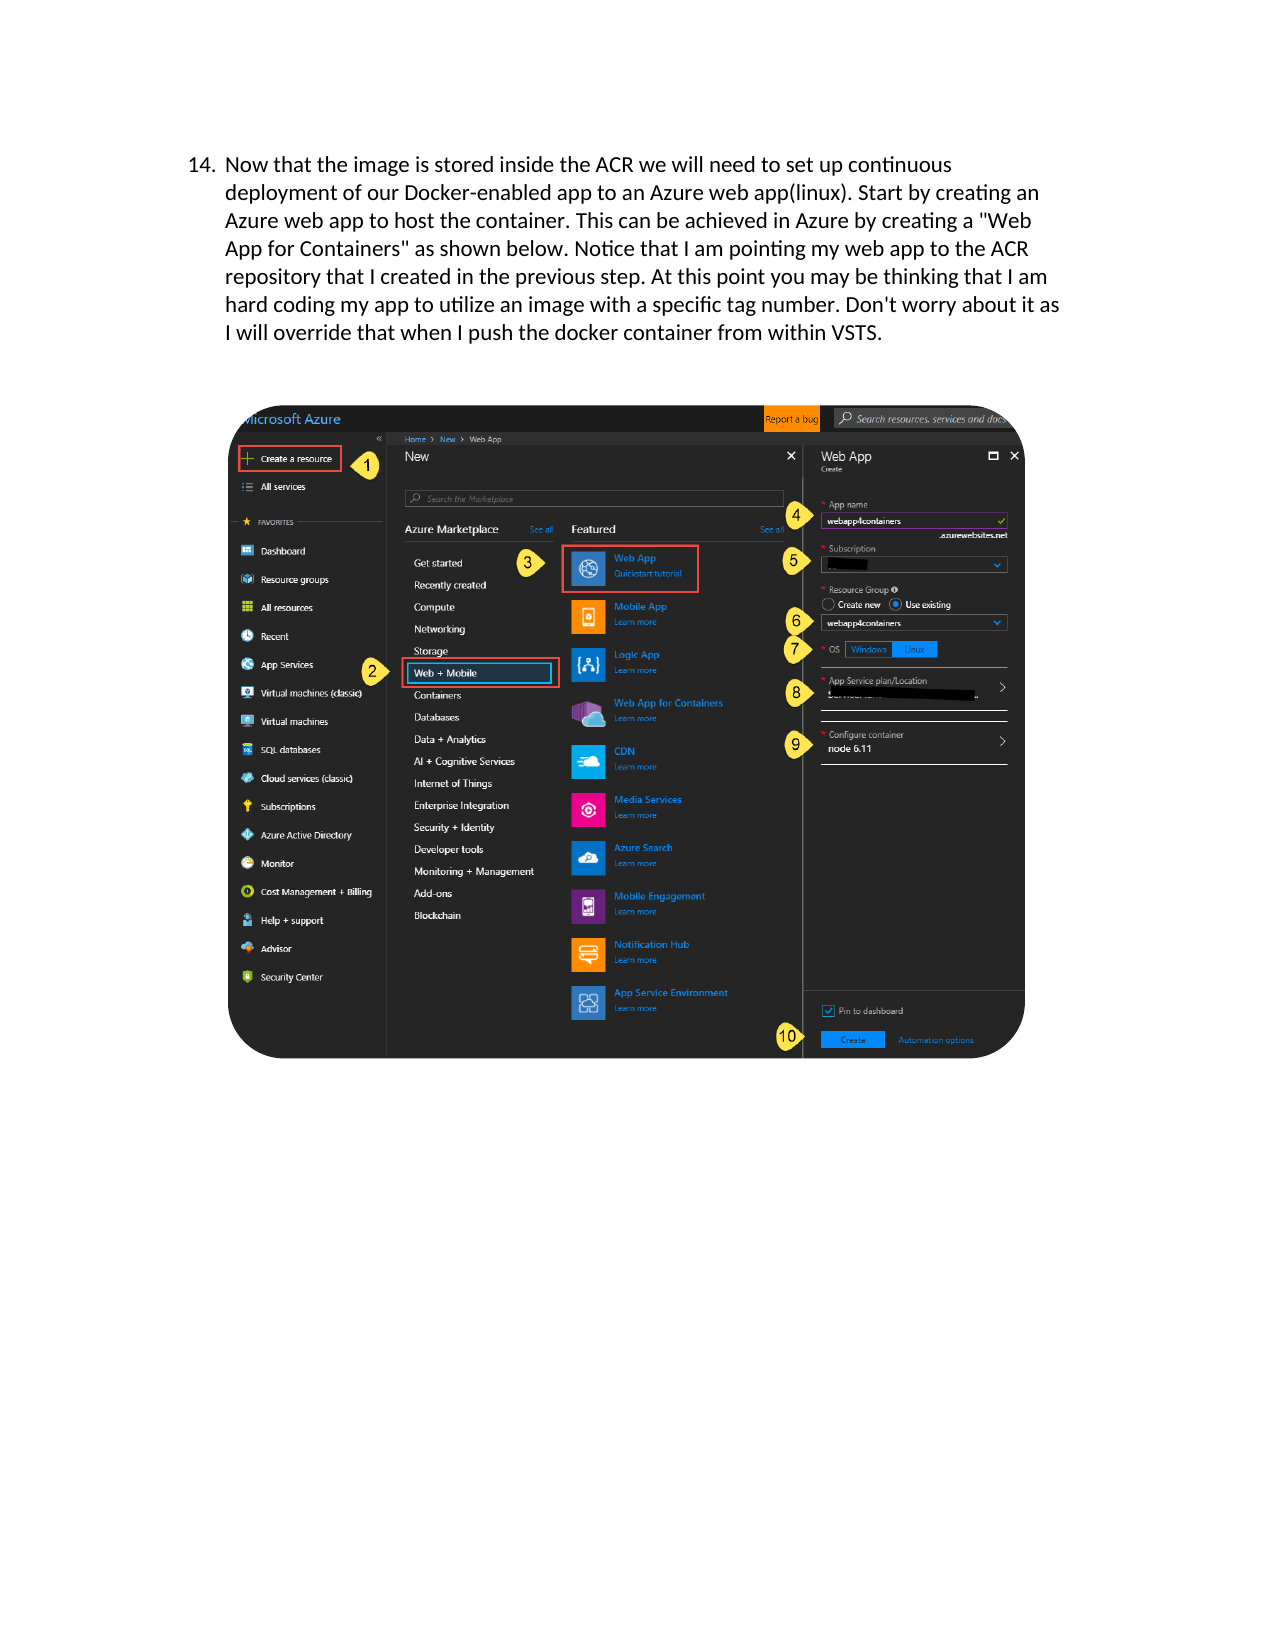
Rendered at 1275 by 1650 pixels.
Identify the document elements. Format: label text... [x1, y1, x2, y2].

picture [228, 405, 1025, 1059]
list Now that the image is stored inside the ACR we will need to set up continuous deployment of our Docker-enabled app to an Azure web app(linux). Start by creating an Azure web app to host the container. This can be achieved in Azure by creating a "Web App for Containers" as shown below. Notice that I am pointing my web app to the ACR repository that I created in the previous step. At this point you may be thinking that I am hard coding my app to utilize an image with a specific tag number. Don't worry about it as I will override that when I push the docker container from within VSTS. [187, 150, 1066, 346]
